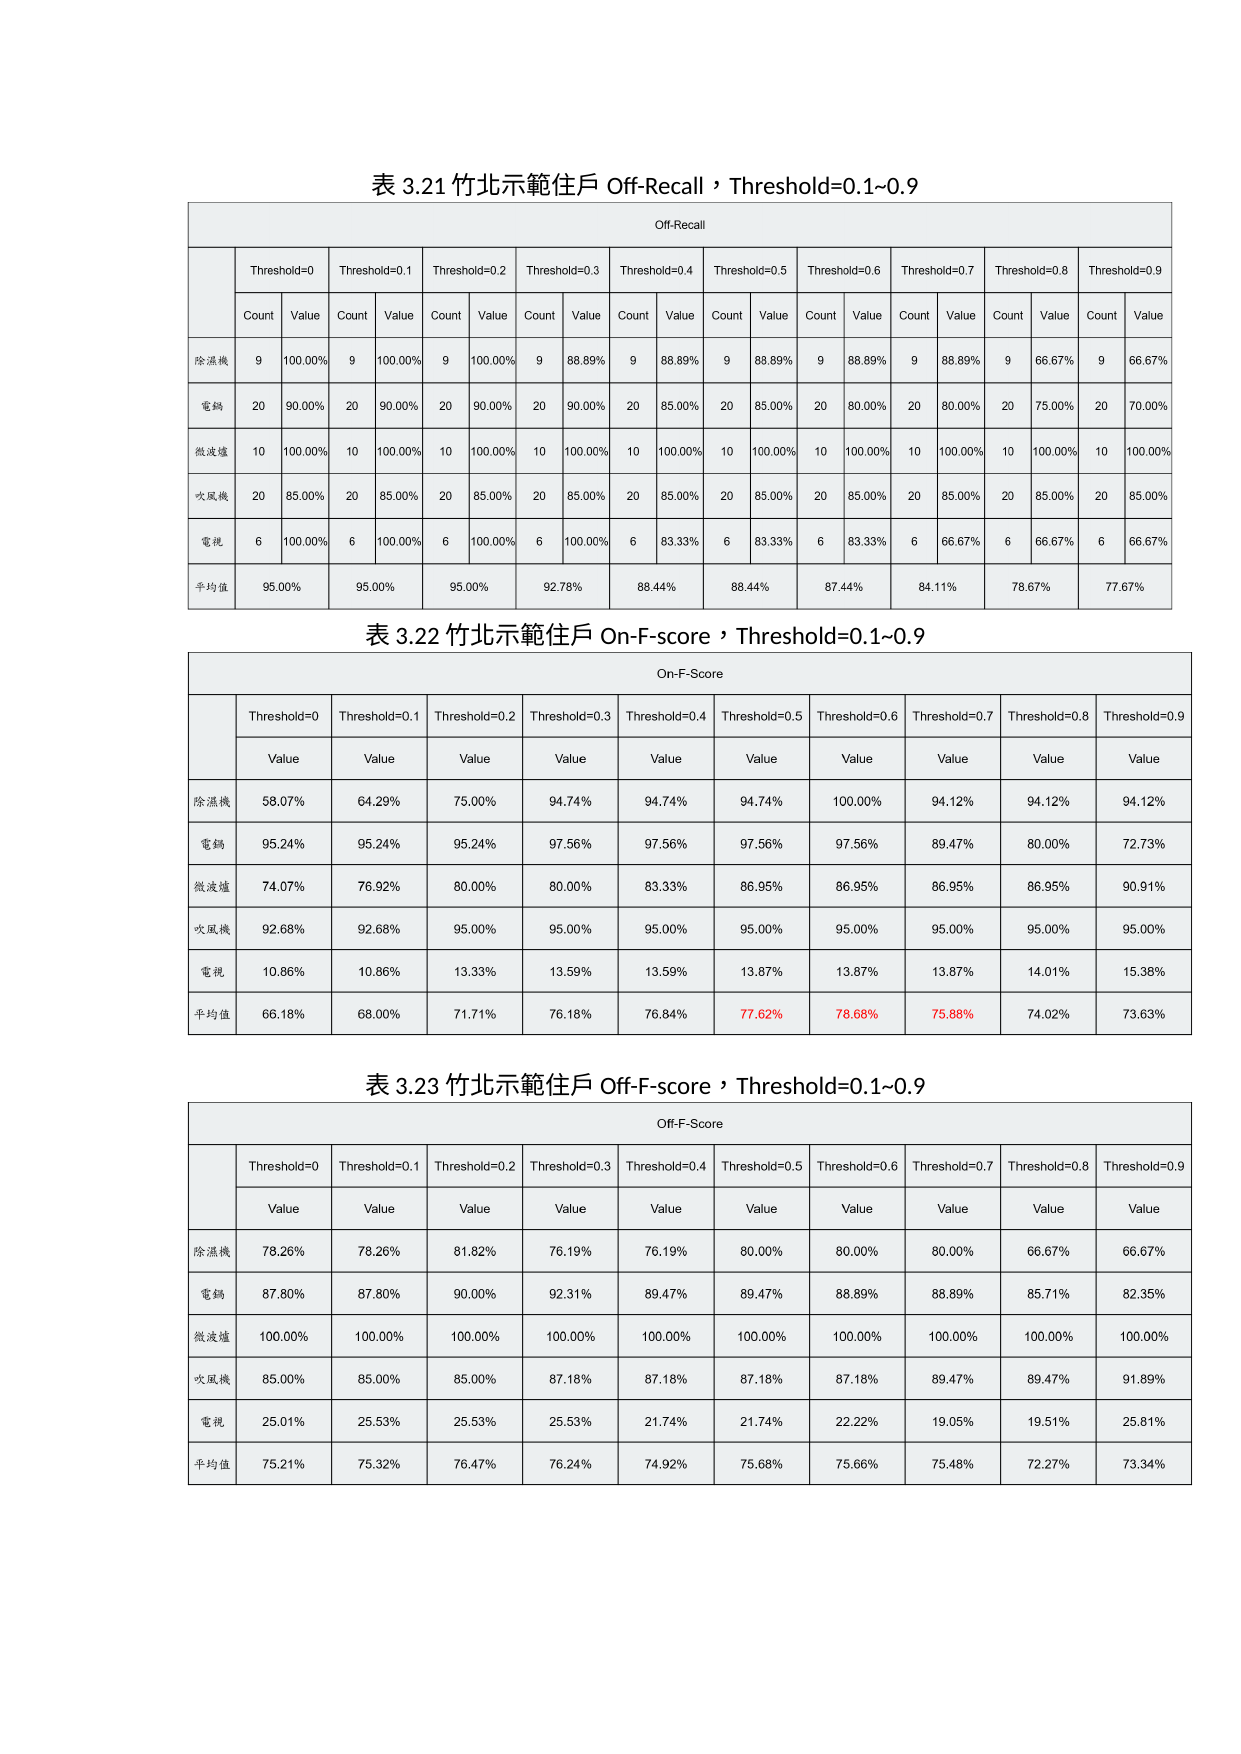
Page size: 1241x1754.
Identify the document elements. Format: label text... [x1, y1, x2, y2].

picture [187, 652, 1193, 1036]
text 表3.21 竹北示範住戶Off-Recall，Threshold=0.1~0.9 [187, 164, 1053, 202]
text 表3.22 竹北示範住戶On-F-score，Threshold=0.1~0.9 [187, 614, 1053, 652]
text 表3.23 竹北示範住戶Off-F-score，Threshold=0.1~0.9 [187, 1064, 1053, 1102]
picture [187, 1102, 1193, 1486]
picture [187, 202, 1173, 610]
